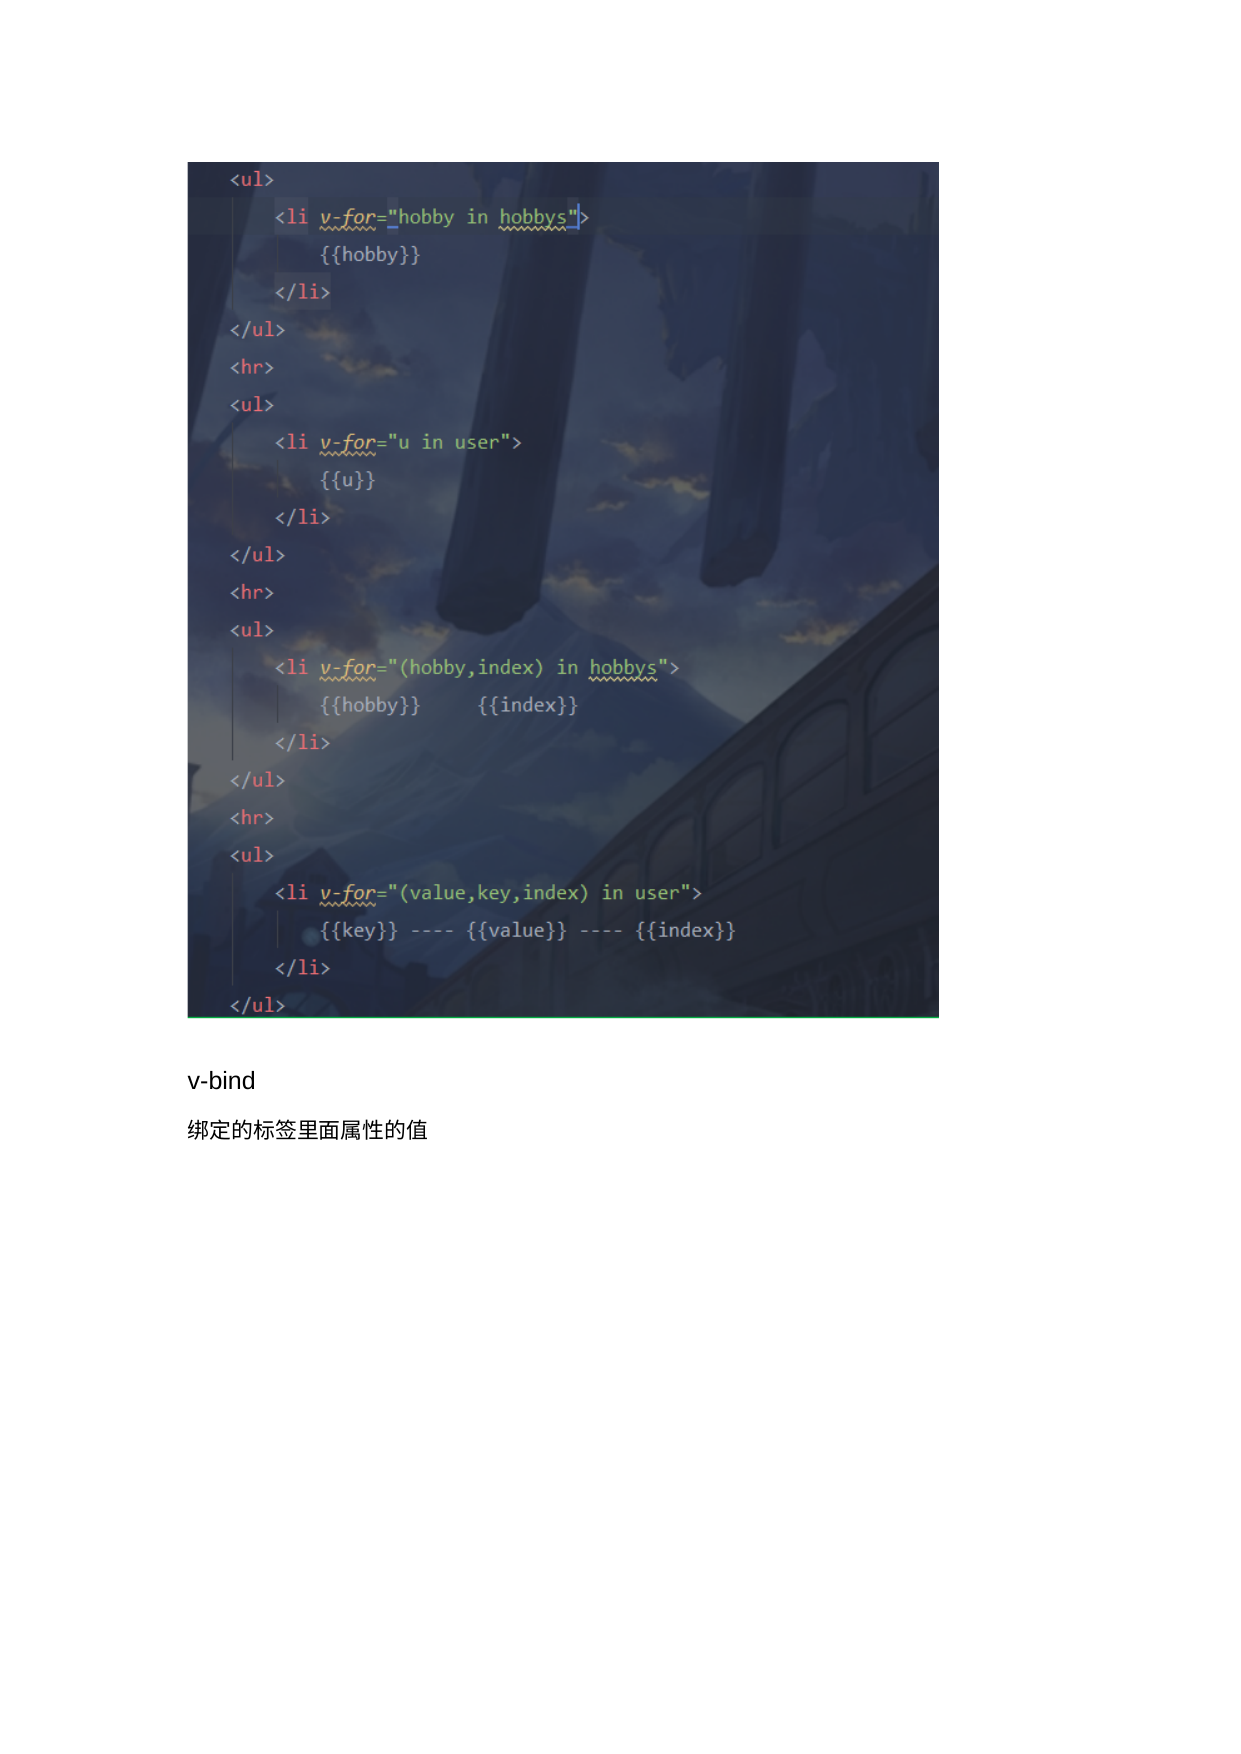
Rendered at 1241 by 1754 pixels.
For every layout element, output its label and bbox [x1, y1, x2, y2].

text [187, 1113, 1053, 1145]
picture [187, 162, 939, 1022]
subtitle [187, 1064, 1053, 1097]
